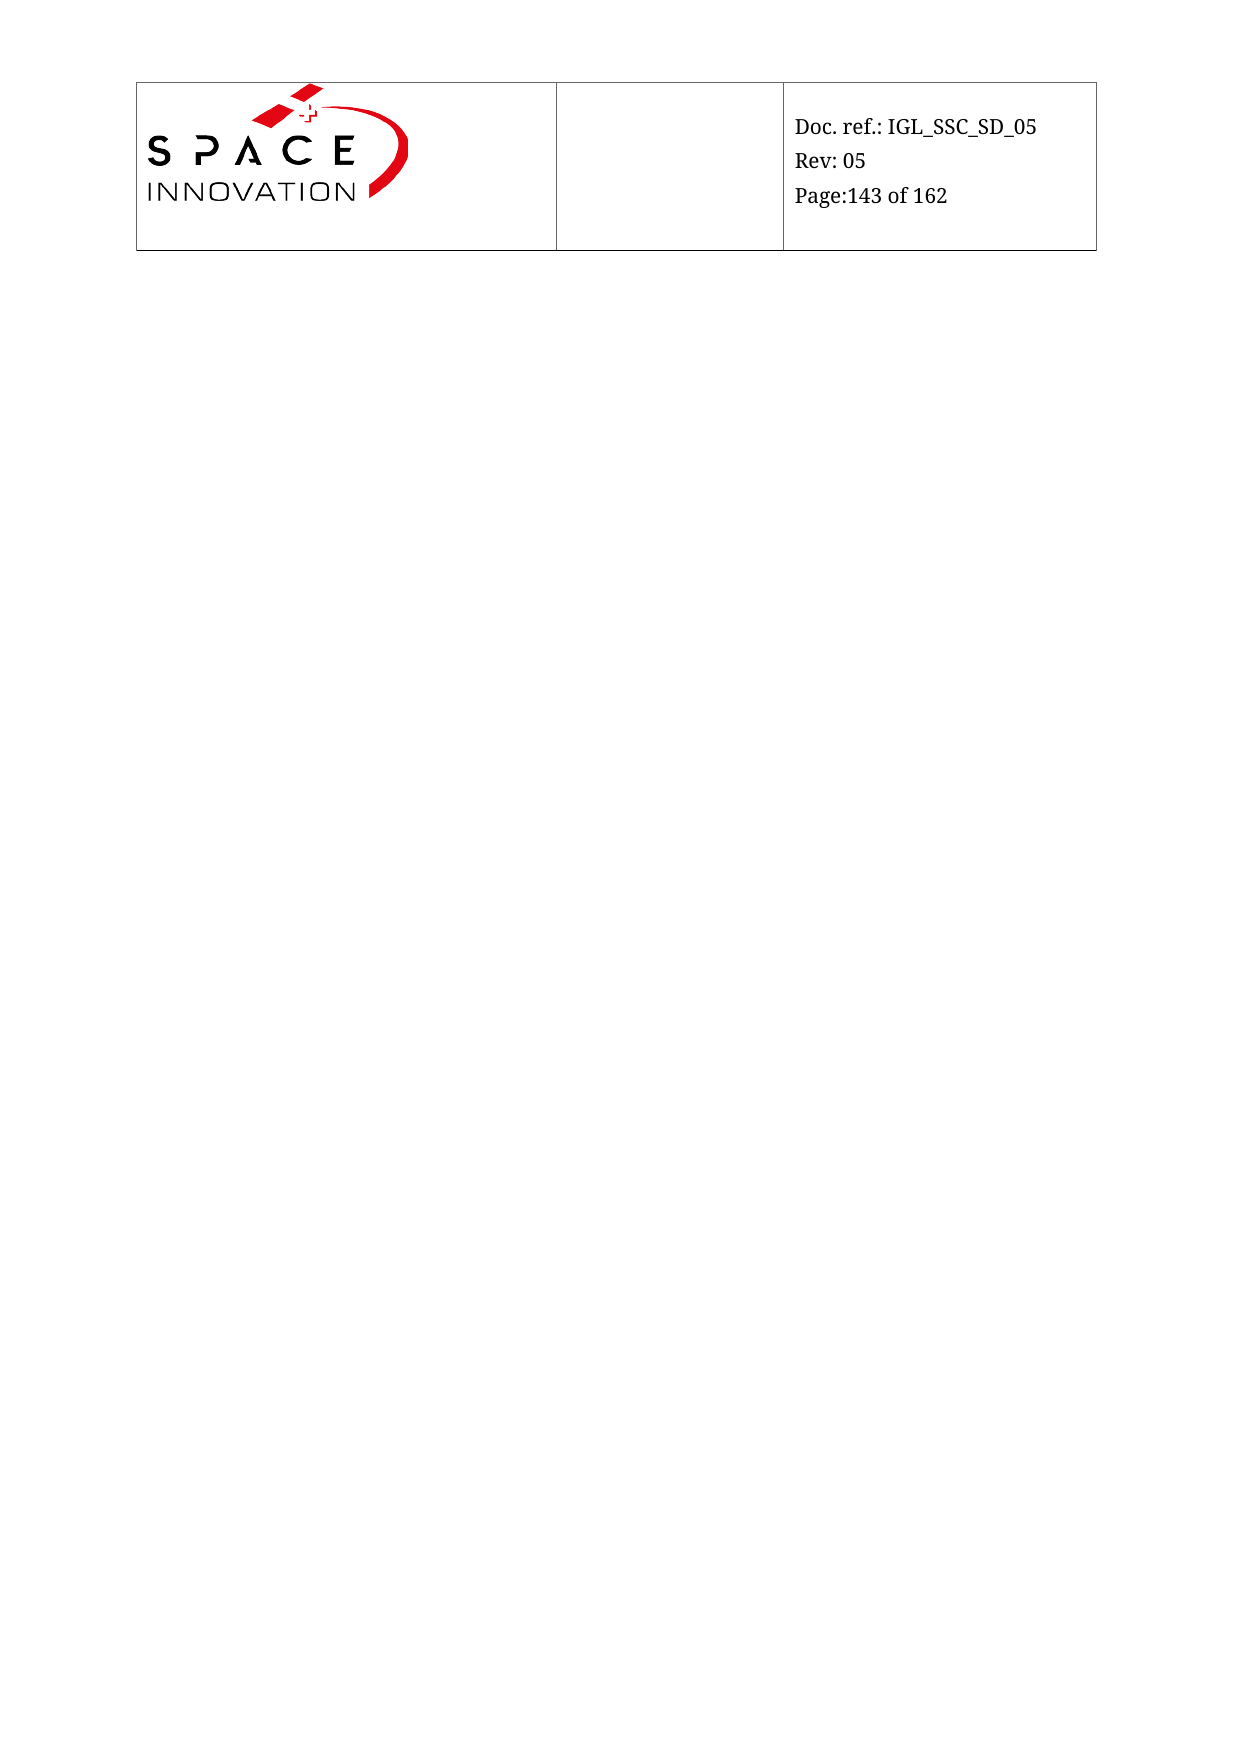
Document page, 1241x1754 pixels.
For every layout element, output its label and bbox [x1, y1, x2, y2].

picture [148, 83, 408, 201]
